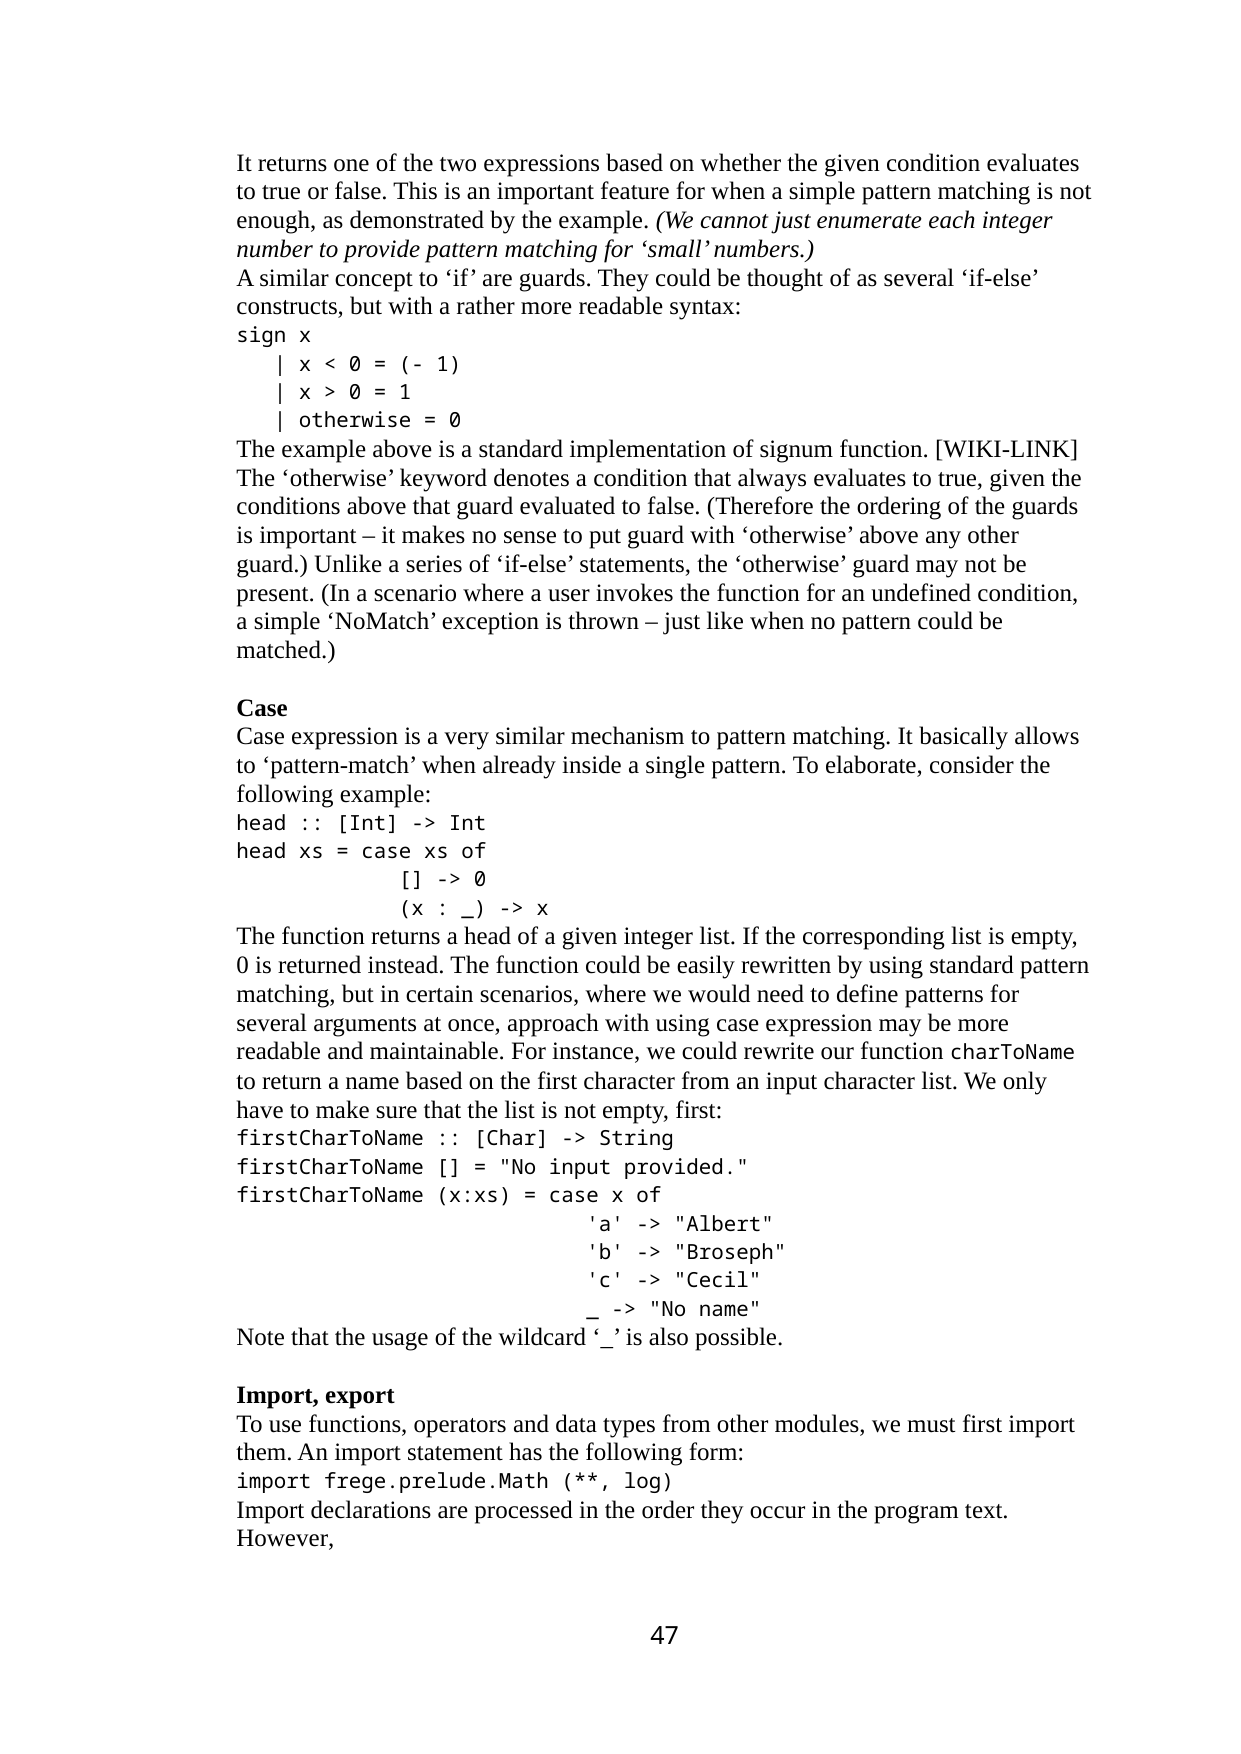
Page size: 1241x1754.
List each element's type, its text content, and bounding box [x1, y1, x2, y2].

text | x > 0 = 1 [236, 377, 1092, 406]
text 'b' -> "Broseph" [236, 1237, 1092, 1266]
text 'c' -> "Cecil" [236, 1266, 1092, 1294]
text [] -> 0 [236, 864, 1092, 893]
text head xs = case xs of [236, 836, 1092, 864]
text A similar concept to ‘if’ are guards. They could be thought of as several ‘if-else’ constructs, but with a rather more readable syntax: [236, 263, 1092, 320]
text firstCharToName [] = "No input provided." [236, 1152, 1092, 1180]
text To use functions, operators and data types from other modules, we must first import them. An import statement has the following form: [236, 1409, 1092, 1466]
text (x : _) -> x [236, 893, 1092, 921]
text firstCharToName (x:xs) = case x of [236, 1180, 1092, 1209]
text firstCharToName :: [Char] -> String [236, 1123, 1092, 1152]
text Import declarations are processed in the order they occur in the program text. However, [236, 1495, 1092, 1552]
text _ -> "No name" [236, 1294, 1092, 1322]
text The example above is a standard implementation of signum function. [WIKI-LINK] The ‘otherwise’ keyword denotes a condition that always evaluates to true, given the conditions above that guard evaluated to false. (Therefore the ordering of the guards is important – it makes no sense to put guard with ‘otherwise’ above any other guard.) Unlike a series of ‘if-else’ statements, the ‘otherwise’ guard may not be present. (In a scenario where a user invokes the function for an undefined condition, a simple ‘NoMatch’ exception is thrown – just like when no pattern could be matched.) [236, 434, 1092, 664]
text Case [236, 693, 1092, 721]
text Import, export [236, 1380, 1092, 1409]
text Case expression is a very similar mechanism to pattern matching. It basically allows to ‘pattern-match’ when already inside a single pattern. To elaborate, consider the following example: [236, 721, 1092, 808]
text 'a' -> "Albert" [236, 1209, 1092, 1237]
text import frege.prelude.Math (**, log) [236, 1466, 1092, 1495]
text | otherwise = 0 [236, 406, 1092, 434]
text head :: [Int] -> Int [236, 808, 1092, 836]
text It returns one of the two expressions based on whether the given condition evaluates to true or false. This is an important feature for when a simple pattern matching is not enough, as demonstrated by the example. (We cannot just enumerate each integer number to provide pattern matching for ‘small’ numbers.) [236, 148, 1092, 263]
text The function returns a head of a given integer list. If the corresponding list is empty, 0 is returned instead. The function could be easily rewritten by using standard pattern matching, but in certain scenarios, where we would need to define patterns for several arguments at once, approach with using case expression may be more readable and maintainable. For instance, we could rewrite our function charToName to return a name based on the first character from an input character list. We only have to make sure that the list is not empty, first: [236, 921, 1092, 1123]
text sign x [236, 320, 1092, 349]
text | x < 0 = (- 1) [236, 349, 1092, 377]
text Note that the usage of the wildcard ‘_’ is also possible. [236, 1322, 1092, 1351]
